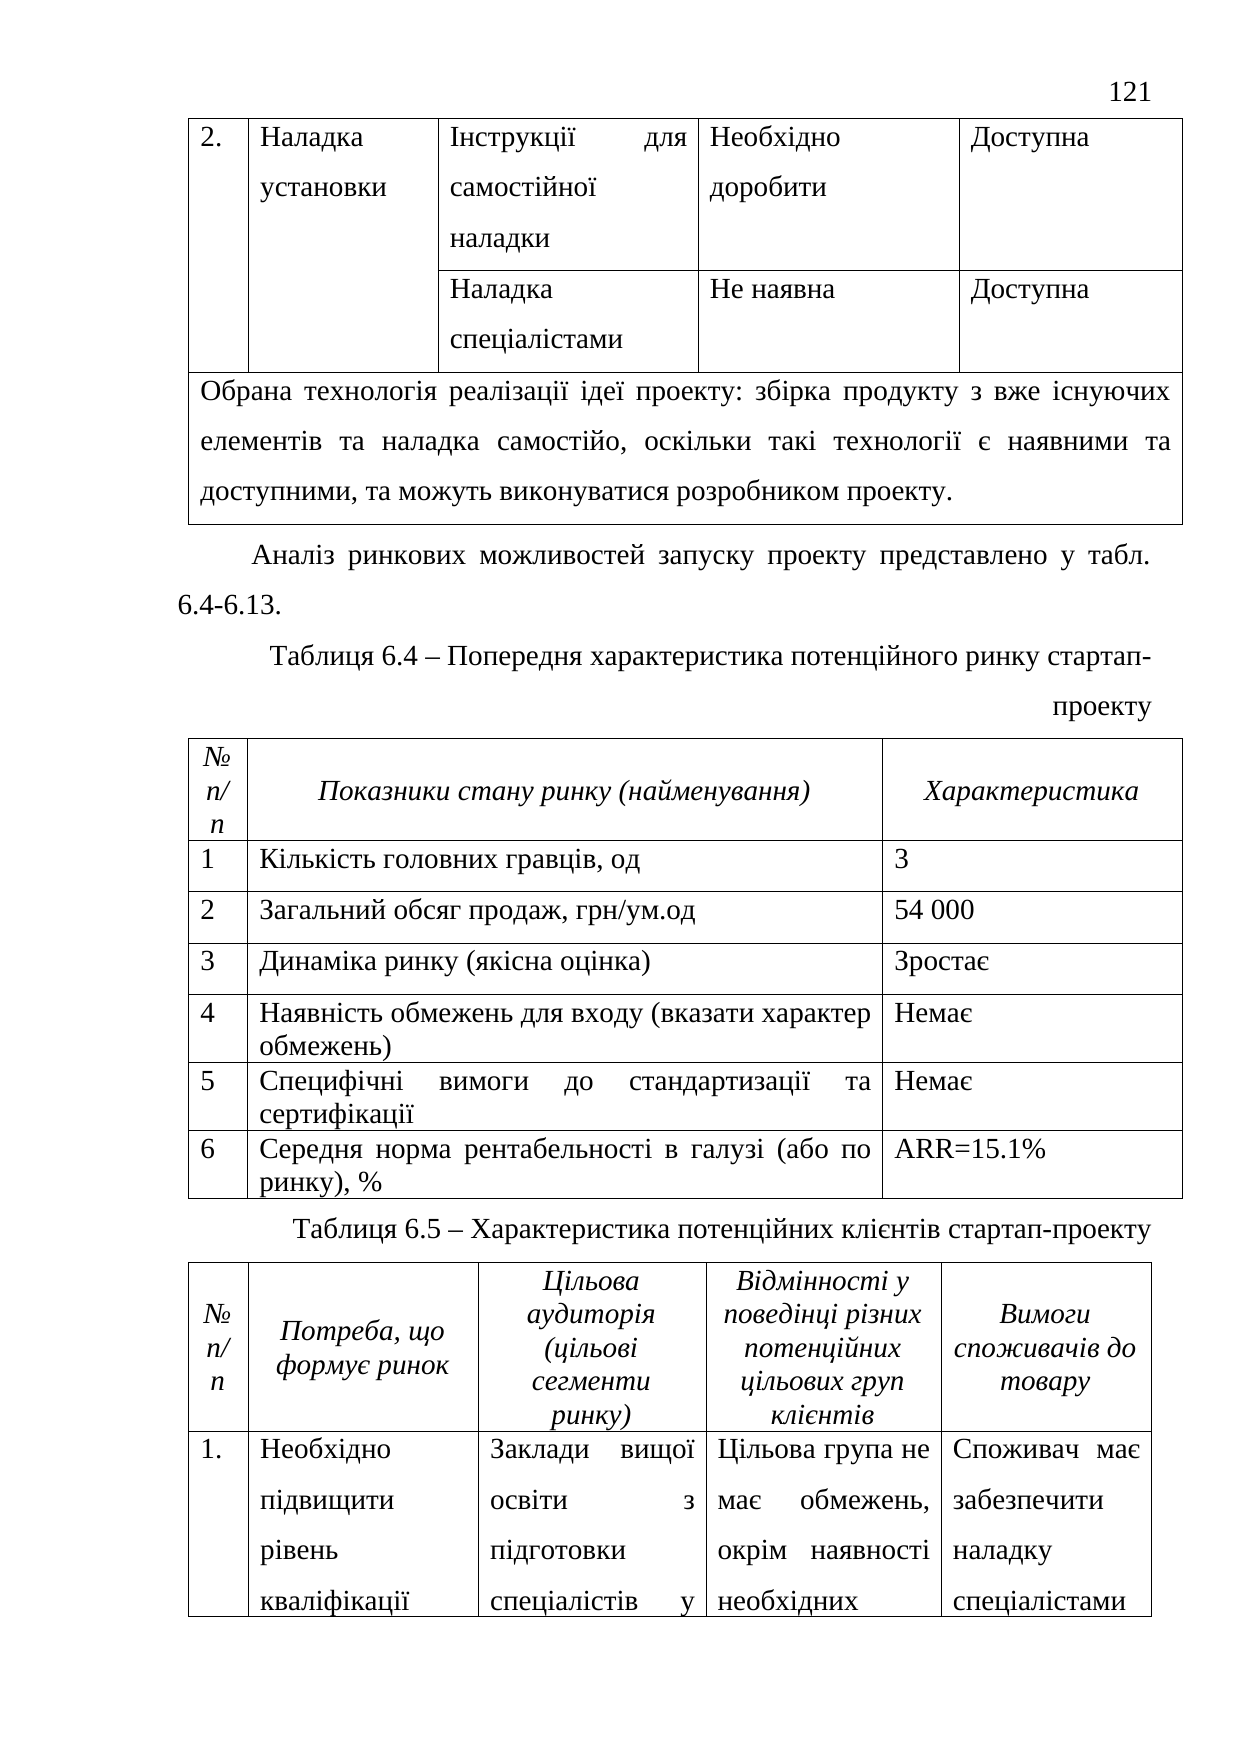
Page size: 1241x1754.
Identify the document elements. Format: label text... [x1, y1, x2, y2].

table_cell Необхідно доробити [699, 119, 959, 270]
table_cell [707, 1432, 941, 1616]
table_cell Доступна [960, 271, 1182, 372]
table_header Показники стану ринку (найменування) [248, 739, 882, 840]
table_cell Кількість головних гравців, од [248, 841, 882, 891]
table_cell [479, 1432, 706, 1616]
table_header № п/п [189, 739, 247, 840]
table_header Вимоги споживачів до товару [942, 1263, 1151, 1431]
table_cell Загальний обсяг продаж, грн/ум.од [248, 892, 882, 942]
table_header Відмінності у поведінці різних потенційних цільових груп клієнтів [707, 1263, 941, 1431]
table_cell 1. [189, 1432, 248, 1616]
table_header Характеристика [883, 739, 1182, 840]
table_cell 54 000 [883, 892, 1182, 942]
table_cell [249, 1432, 478, 1616]
table_cell Наявність обмежень для входу (вказати характер обмежень) [248, 995, 882, 1062]
table_cell 5 [189, 1063, 247, 1130]
table_cell 4 [189, 995, 247, 1062]
table_cell Доступна [960, 119, 1182, 270]
table_cell Не наявна [699, 271, 959, 372]
table_cell Динаміка ринку (якісна оцінка) [248, 944, 882, 994]
table_cell 3 [189, 944, 247, 994]
table_header Цільова аудиторія (цільові сегменти ринку) [479, 1263, 706, 1431]
table_header Потреба, що формує ринок [249, 1263, 478, 1431]
table_cell Специфічні вимоги до стандартизації та сертифікації [248, 1063, 882, 1130]
table_cell Інструкції для самостійної наладки [439, 119, 698, 270]
table_cell 6 [189, 1131, 247, 1198]
table_cell ARR=15.1% [883, 1131, 1182, 1198]
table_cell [942, 1432, 1151, 1616]
text Таблиця 6.5 – Характеристика потенційних клієнтів стартап-проекту [177, 1212, 1152, 1245]
table_cell Середня норма рентабельності в галузі (або по ринку), % [248, 1131, 882, 1198]
text Таблиця 6.4 – Попередня характеристика потенційного ринку стартап-проекту [177, 638, 1152, 721]
table_cell 2. [189, 119, 248, 372]
table_cell Зростає [883, 944, 1182, 994]
table_cell Немає [883, 1063, 1182, 1130]
table_cell 2 [189, 892, 247, 942]
table_cell Наладка установки [249, 119, 438, 372]
table_cell Немає [883, 995, 1182, 1062]
text Аналіз ринкових можливостей запуску проекту представлено у табл. 6.4-6.13. [177, 537, 1152, 621]
table_cell 3 [883, 841, 1182, 891]
table_cell Обрана технологія реалізації ідеї проекту: збірка продукту з вже існуючих елементів та наладка самостійо, оскільки такі технології є наявними та доступними, та можуть виконуватися розробником проекту. [189, 373, 1182, 523]
table_cell 1 [189, 841, 247, 891]
table_header № п/п [189, 1263, 248, 1431]
table_cell Наладка спеціалістами [439, 271, 698, 372]
